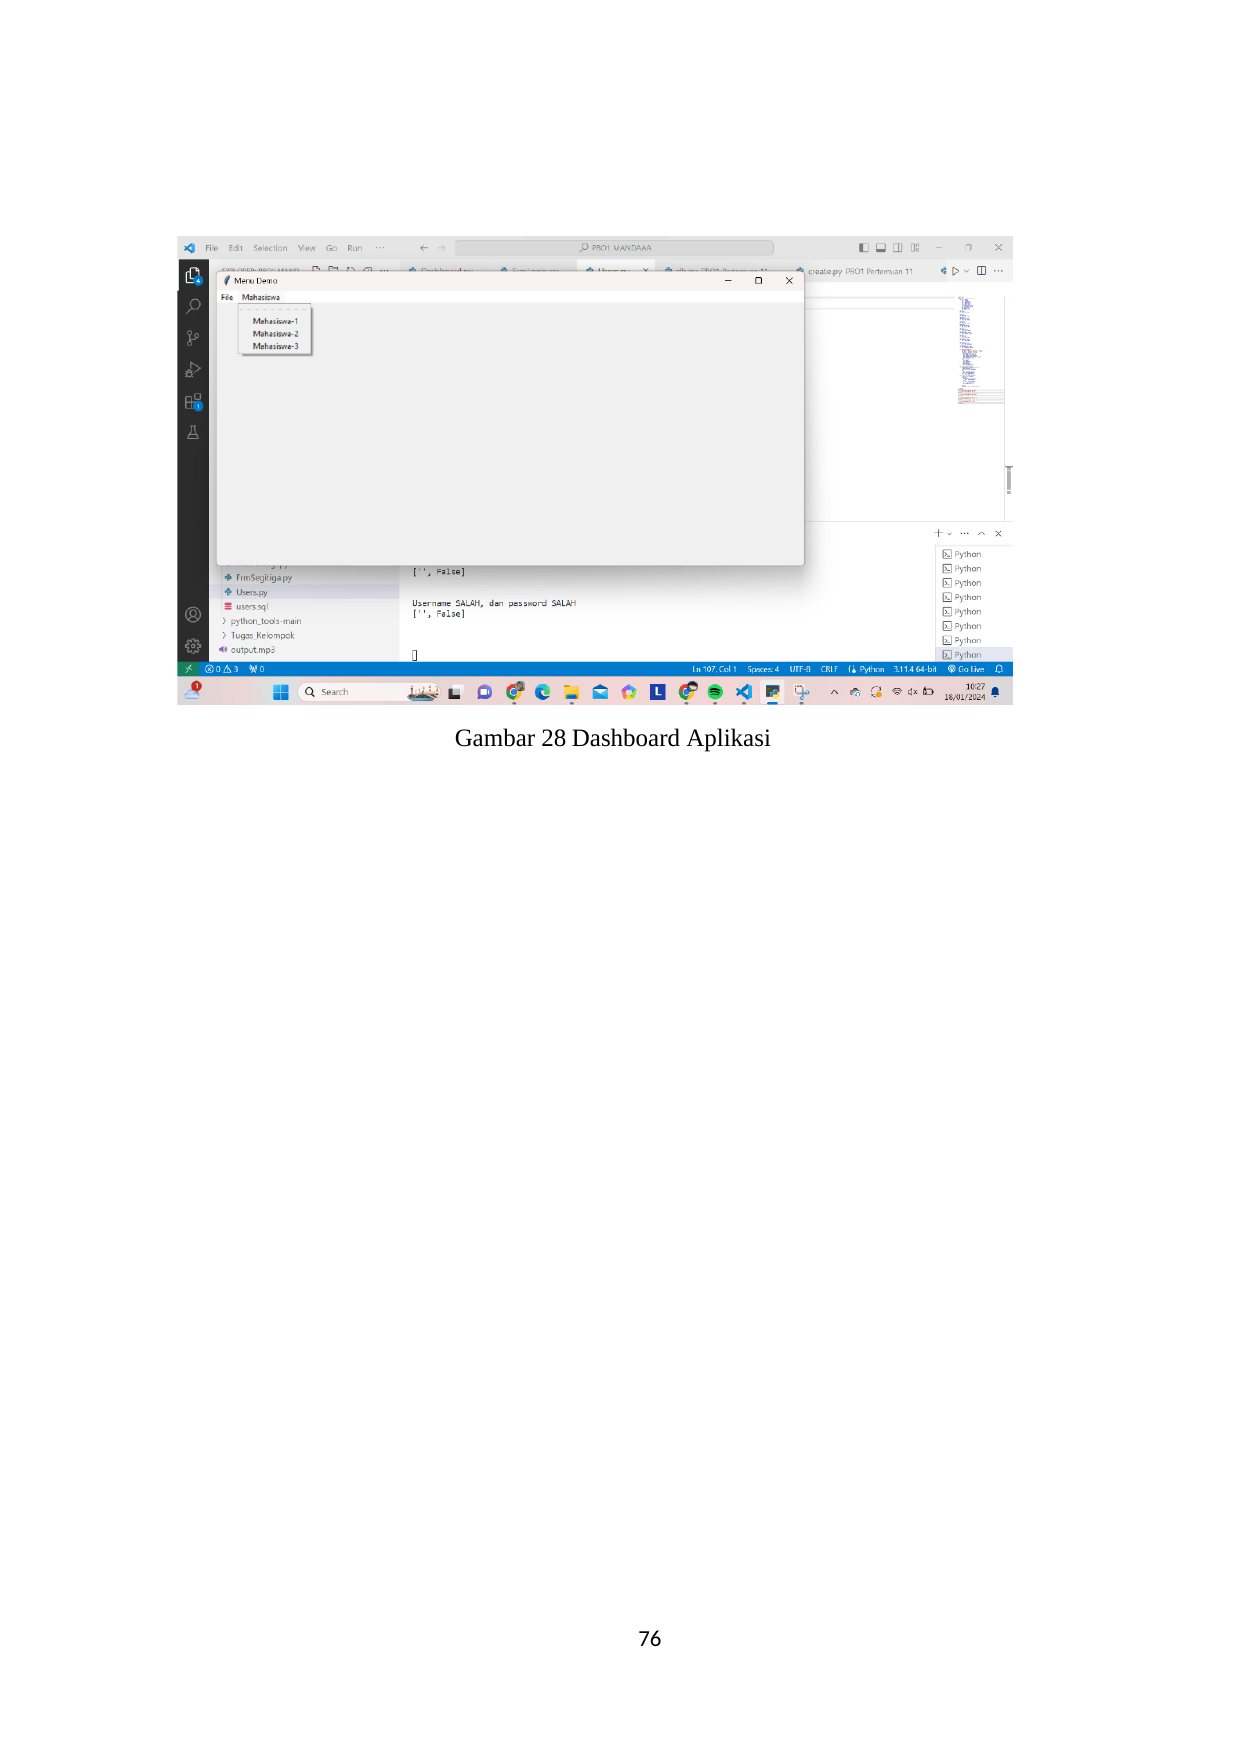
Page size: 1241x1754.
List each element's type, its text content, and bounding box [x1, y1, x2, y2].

text Gambar 28 Dashboard Aplikasi [162, 723, 1063, 752]
picture [177, 236, 1013, 705]
